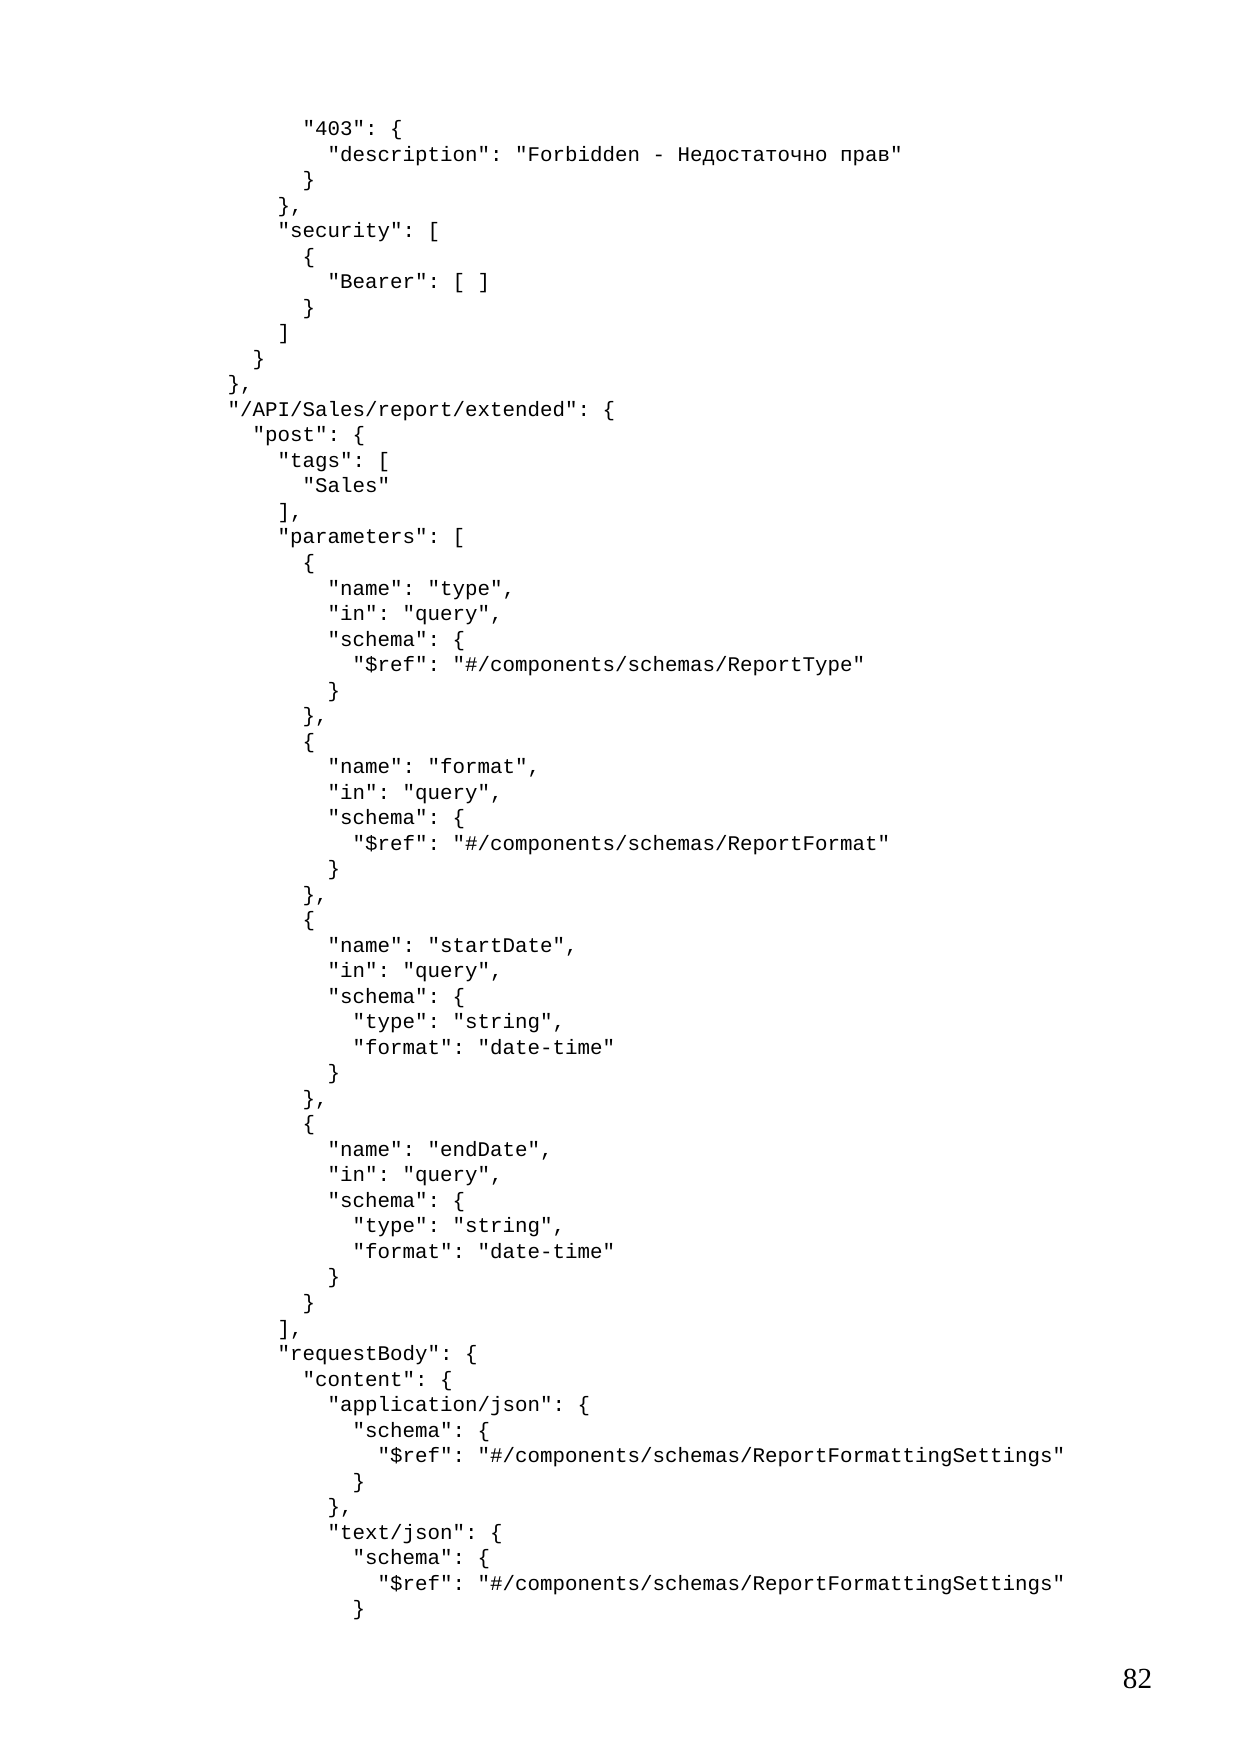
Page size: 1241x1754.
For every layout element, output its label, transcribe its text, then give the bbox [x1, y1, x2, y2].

text ], [177, 1318, 1152, 1341]
text }, [177, 373, 1152, 397]
text "Bearer": [ ] [177, 271, 1152, 295]
text } [177, 1471, 1152, 1494]
text { [177, 552, 1152, 576]
text } [177, 348, 1152, 371]
text "in": "query", [177, 603, 1152, 627]
text "requestBody": { [177, 1343, 1152, 1367]
text "schema": { [177, 628, 1152, 652]
text "parameters": [ [177, 526, 1152, 550]
text }, [177, 705, 1152, 729]
text "schema": { [177, 1420, 1152, 1443]
text }, [177, 1088, 1152, 1112]
text "tags": [ [177, 450, 1152, 473]
text } [177, 297, 1152, 320]
text } [177, 679, 1152, 703]
text "/API/Sales/report/extended": { [177, 399, 1152, 422]
text "name": "endDate", [177, 1139, 1152, 1163]
text ] [177, 322, 1152, 346]
text { [177, 246, 1152, 269]
text { [177, 731, 1152, 754]
text }, [177, 884, 1152, 907]
text "format": "date-time" [177, 1241, 1152, 1265]
text "security": [ [177, 220, 1152, 244]
text "name": "type", [177, 577, 1152, 601]
text "in": "query", [177, 1164, 1152, 1188]
text "$ref": "#/components/schemas/ReportType" [177, 654, 1152, 678]
text "schema": { [177, 986, 1152, 1009]
text "application/json": { [177, 1394, 1152, 1418]
text "$ref": "#/components/schemas/ReportFormat" [177, 833, 1152, 856]
text } [177, 858, 1152, 882]
text } [177, 1292, 1152, 1316]
text } [177, 1267, 1152, 1290]
text "schema": { [177, 807, 1152, 831]
text "type": "string", [177, 1216, 1152, 1239]
text "content": { [177, 1369, 1152, 1392]
text "name": "format", [177, 756, 1152, 780]
text "Sales" [177, 475, 1152, 499]
text { [177, 1113, 1152, 1137]
text } [177, 1598, 1152, 1622]
text }, [177, 195, 1152, 218]
text }, [177, 1496, 1152, 1520]
text "in": "query", [177, 960, 1152, 984]
text "post": { [177, 424, 1152, 448]
text "403": { [177, 118, 1152, 142]
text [177, 1573, 1152, 1596]
text "schema": { [177, 1547, 1152, 1571]
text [177, 1445, 1152, 1469]
text "text/json": { [177, 1522, 1152, 1545]
text "name": "startDate", [177, 935, 1152, 958]
text "type": "string", [177, 1011, 1152, 1035]
text ], [177, 501, 1152, 524]
text "format": "date-time" [177, 1037, 1152, 1061]
text } [177, 169, 1152, 193]
text "schema": { [177, 1190, 1152, 1214]
text { [177, 909, 1152, 933]
text "description": "Forbidden - Недостаточно прав" [177, 144, 1152, 167]
text "in": "query", [177, 782, 1152, 805]
text } [177, 1062, 1152, 1086]
